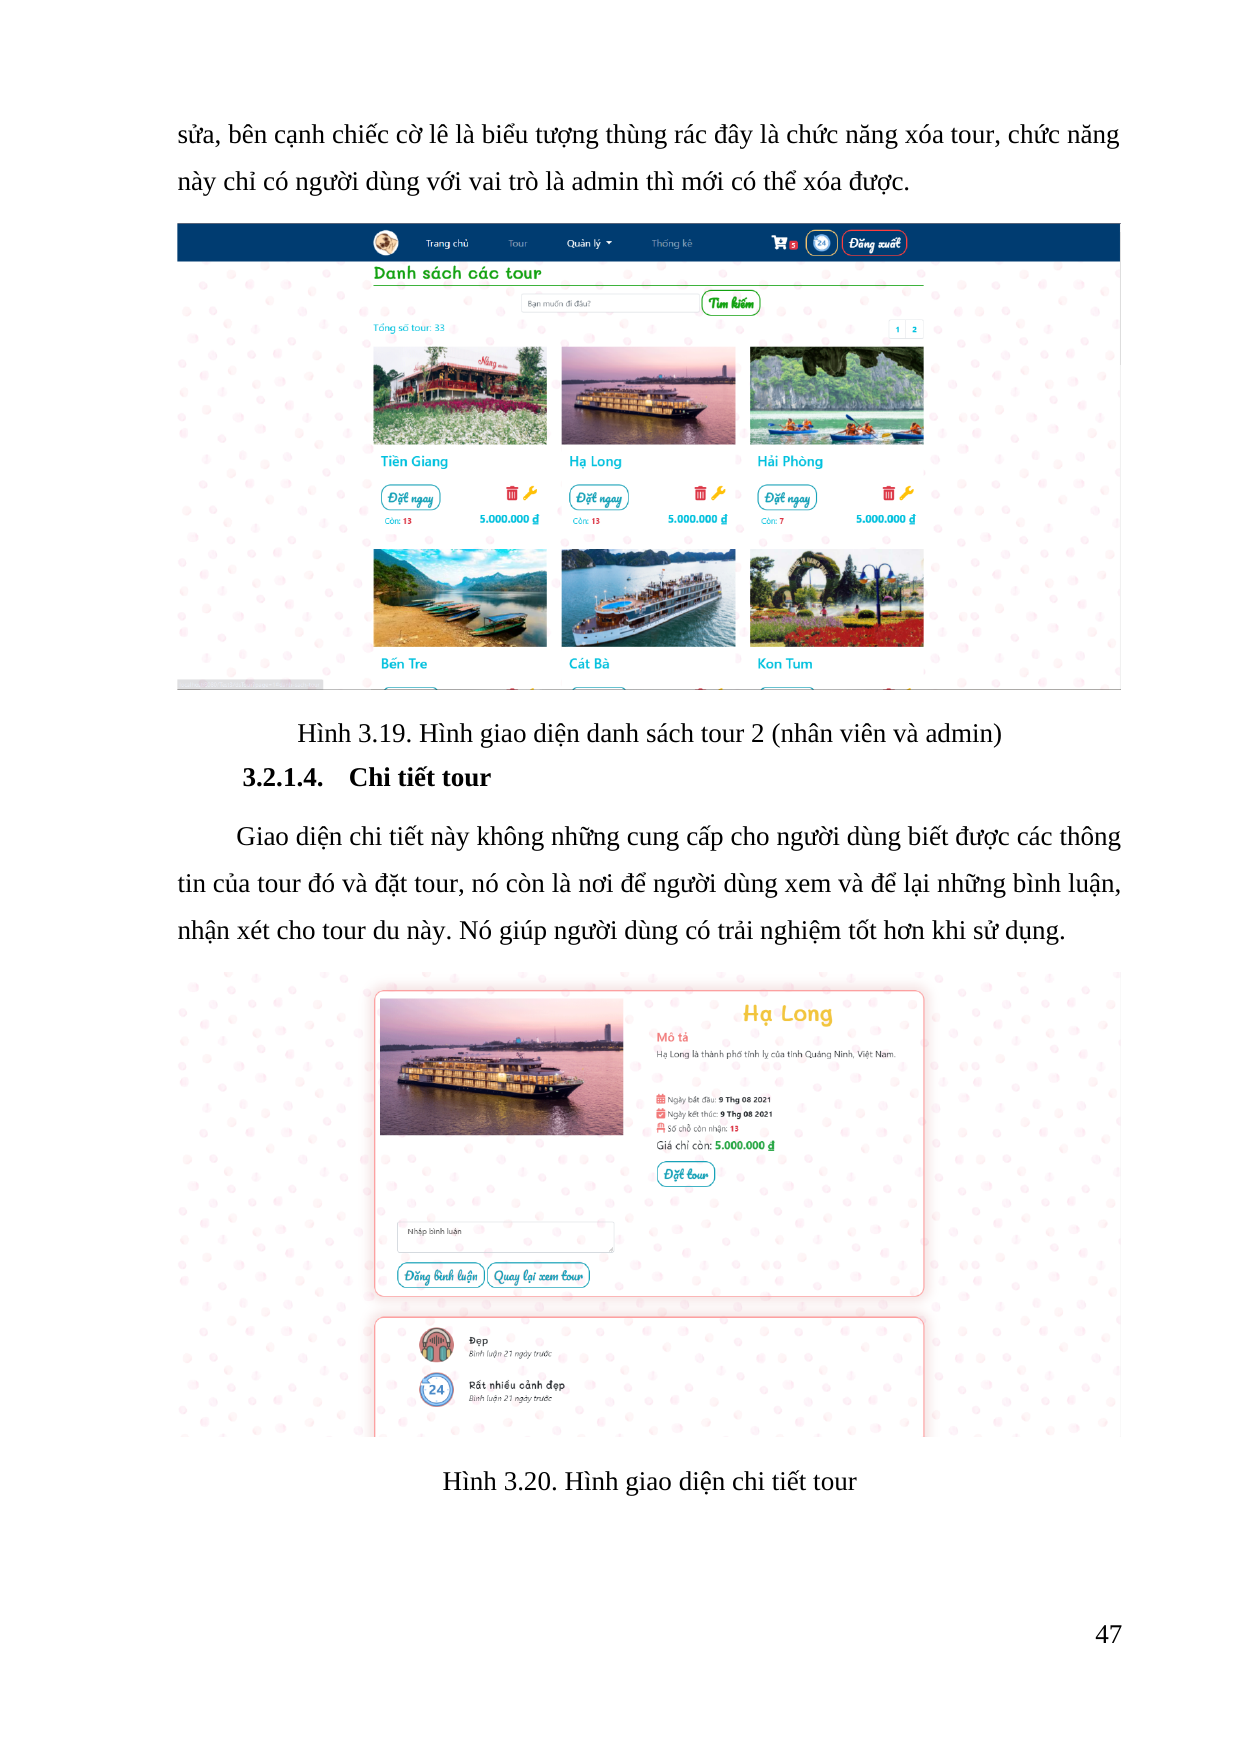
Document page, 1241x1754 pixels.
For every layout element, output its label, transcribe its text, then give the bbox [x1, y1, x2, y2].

picture [177, 223, 1121, 690]
text Giao diện chi tiết này không những cung cấp cho người dùng biết được các thông tin của tour đó và đặt tour, nó còn là nơi để người dùng xem và để lại những bình luận, nhận xét cho tour du này. Nó giúp người dùng có trải nghiệm tốt hơn khi sử dụng. [177, 820, 1122, 945]
subtitle Chi tiết tour [242, 761, 1122, 792]
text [177, 118, 1122, 196]
picture [177, 972, 1121, 1437]
